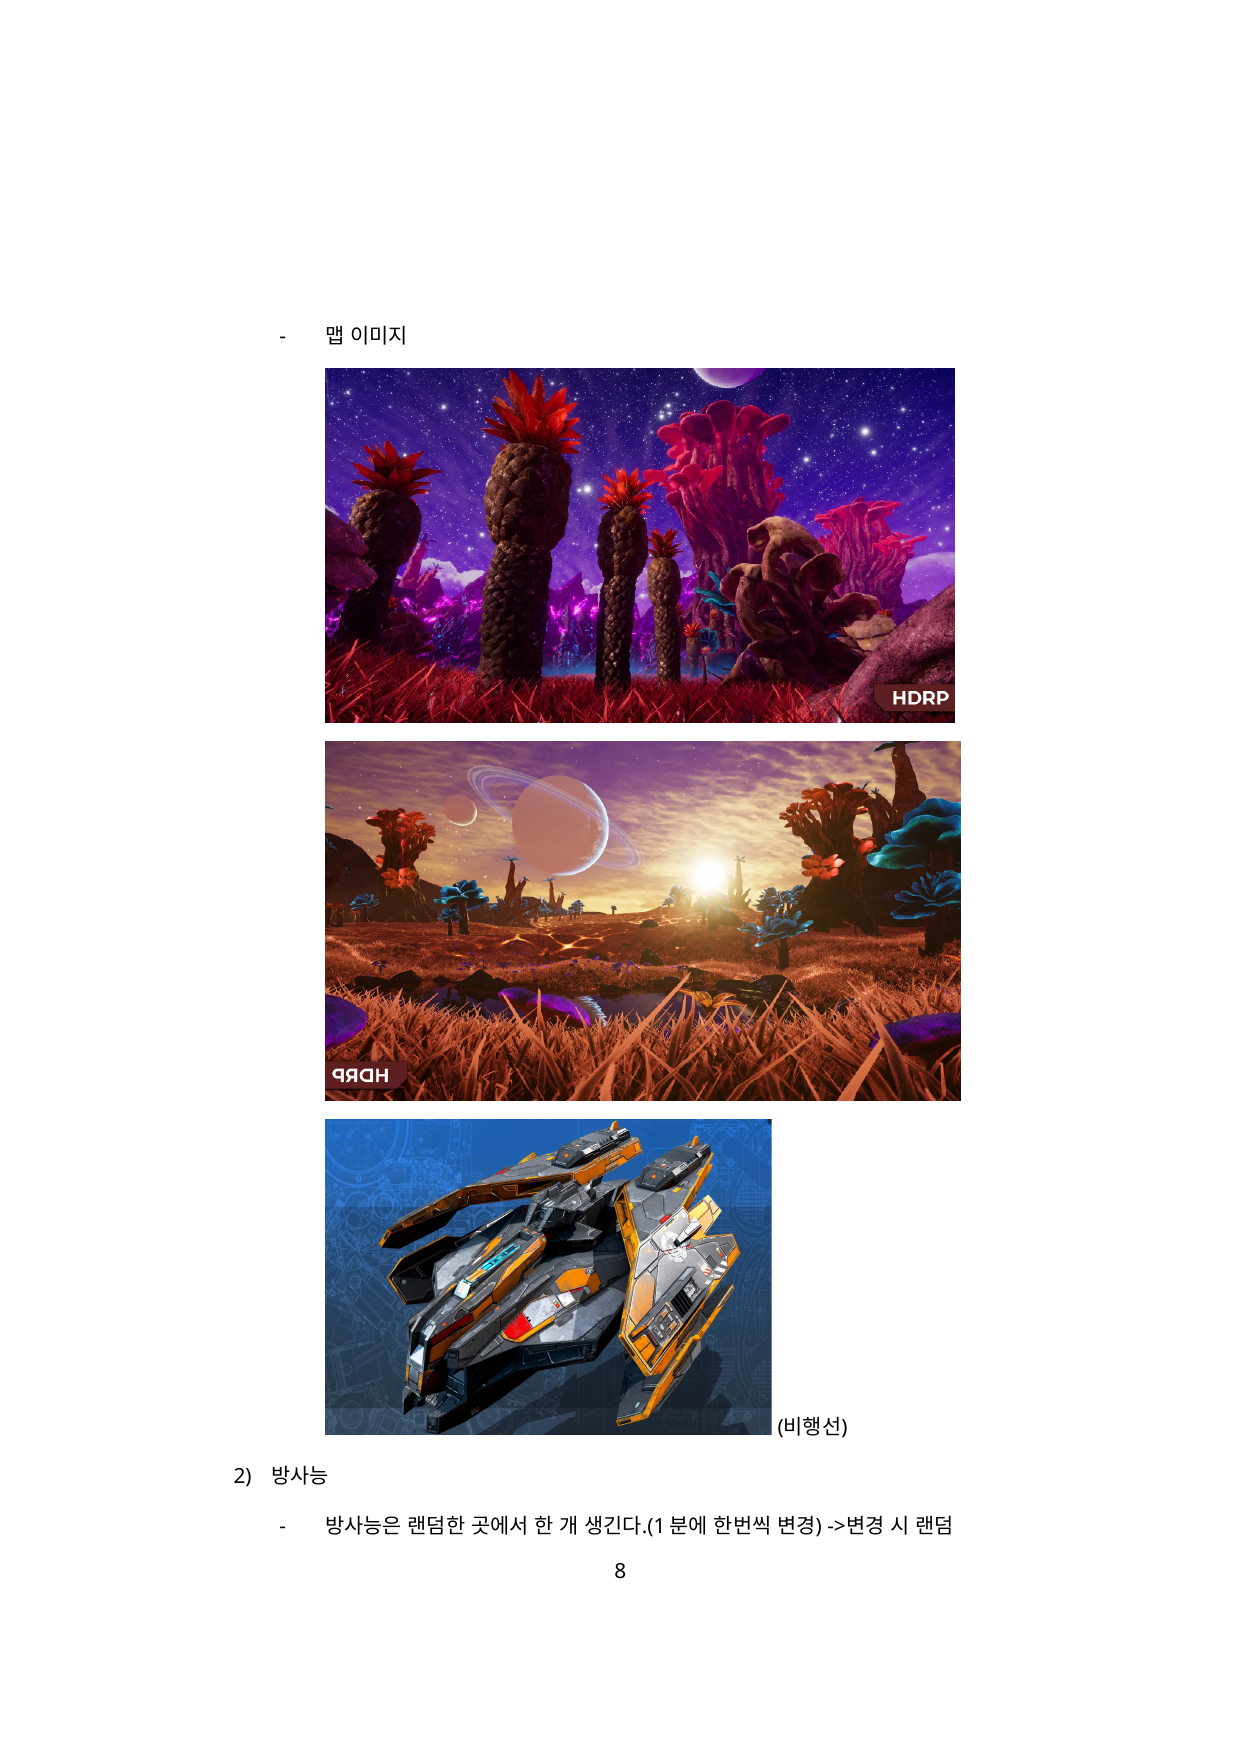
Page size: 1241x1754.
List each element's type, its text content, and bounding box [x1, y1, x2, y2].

picture [325, 368, 955, 723]
list 방사능 [233, 1460, 1090, 1490]
picture [325, 741, 961, 1101]
list 맵 이미지 [279, 319, 1090, 349]
picture [325, 1119, 772, 1435]
list 방사능은 랜덤한 곳에서 한 개 생긴다.(1분에 한번씩 변경) ->변경 시 랜덤 [279, 1509, 1090, 1539]
